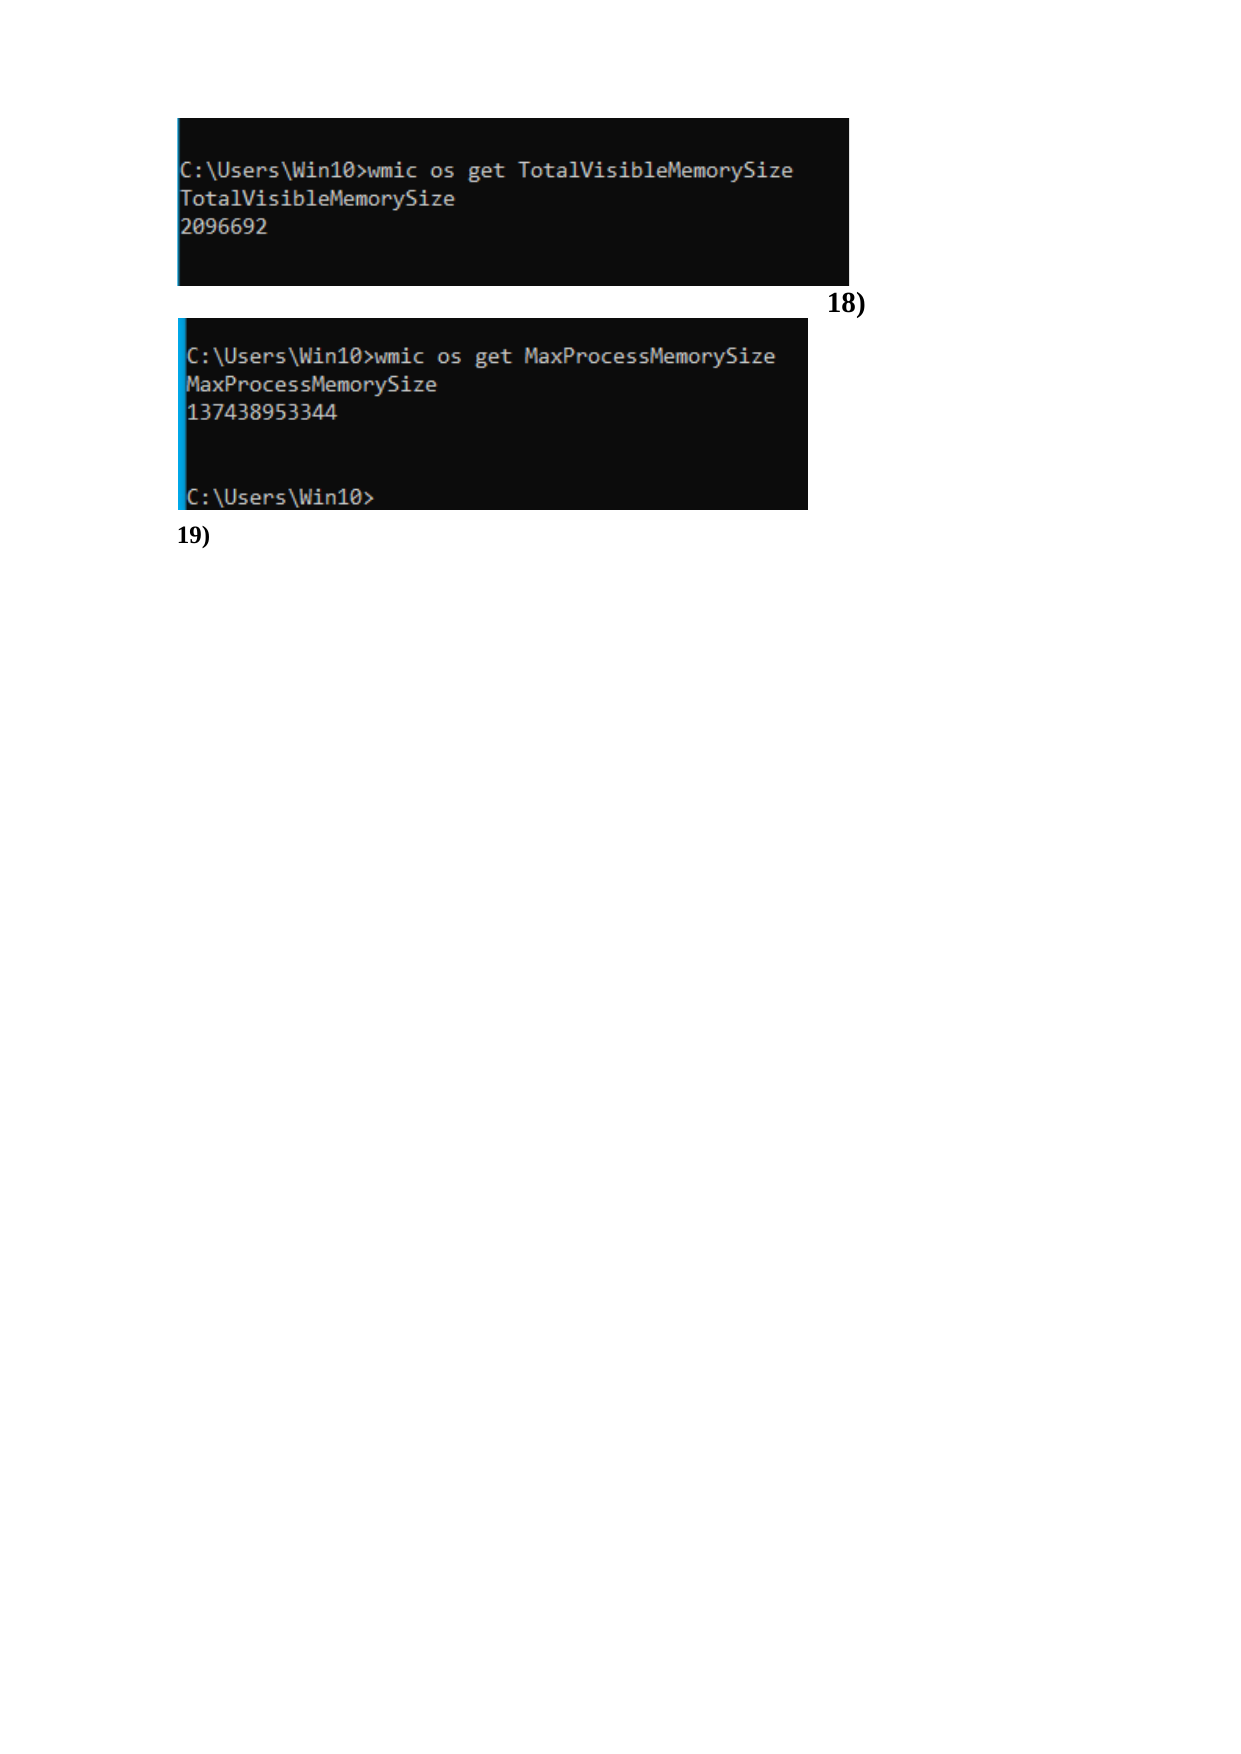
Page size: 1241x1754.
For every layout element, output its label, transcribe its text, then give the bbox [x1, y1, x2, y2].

picture [186, 318, 808, 508]
text 18) [177, 285, 1152, 319]
picture [177, 118, 850, 286]
